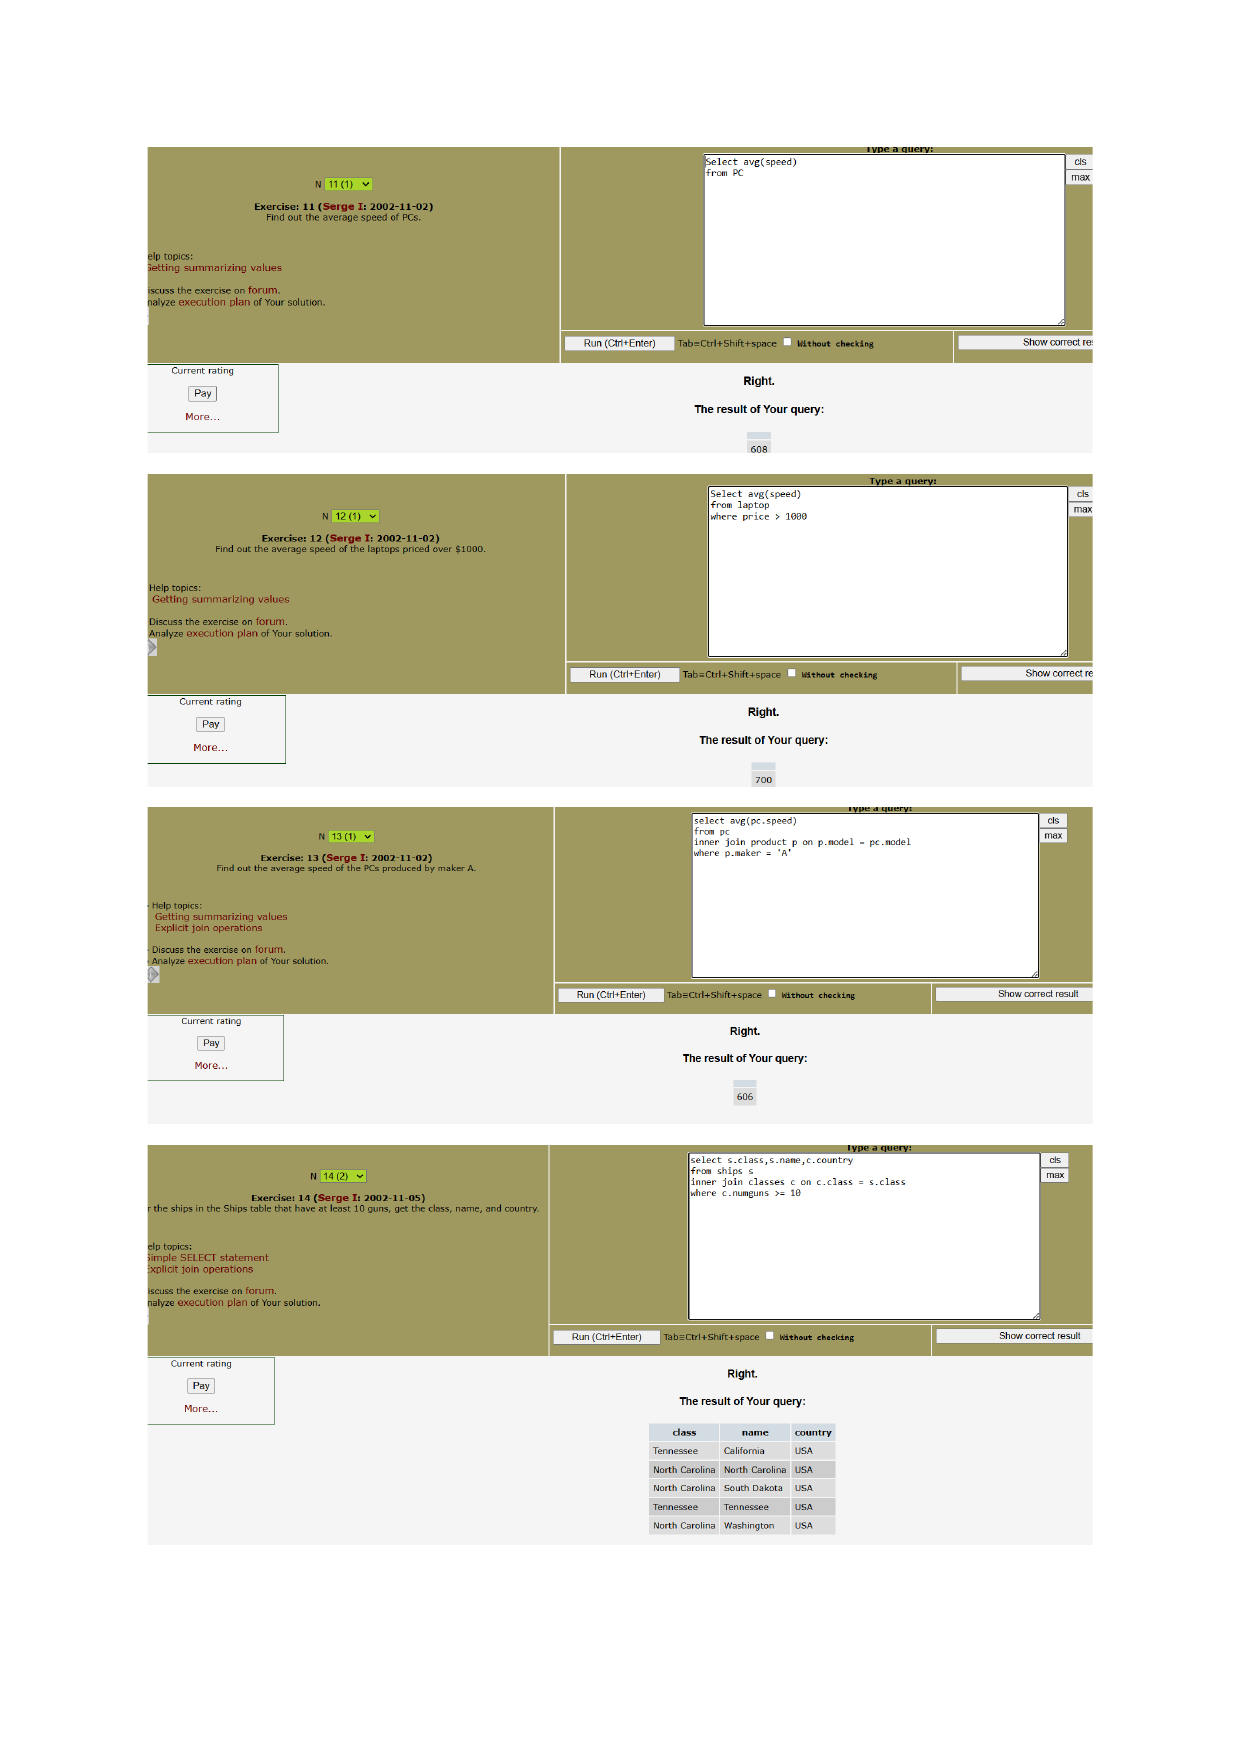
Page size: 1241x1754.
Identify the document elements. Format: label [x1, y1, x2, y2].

picture [147, 1145, 1093, 1545]
picture [147, 474, 1093, 787]
picture [147, 147, 1093, 453]
picture [147, 807, 1093, 1124]
